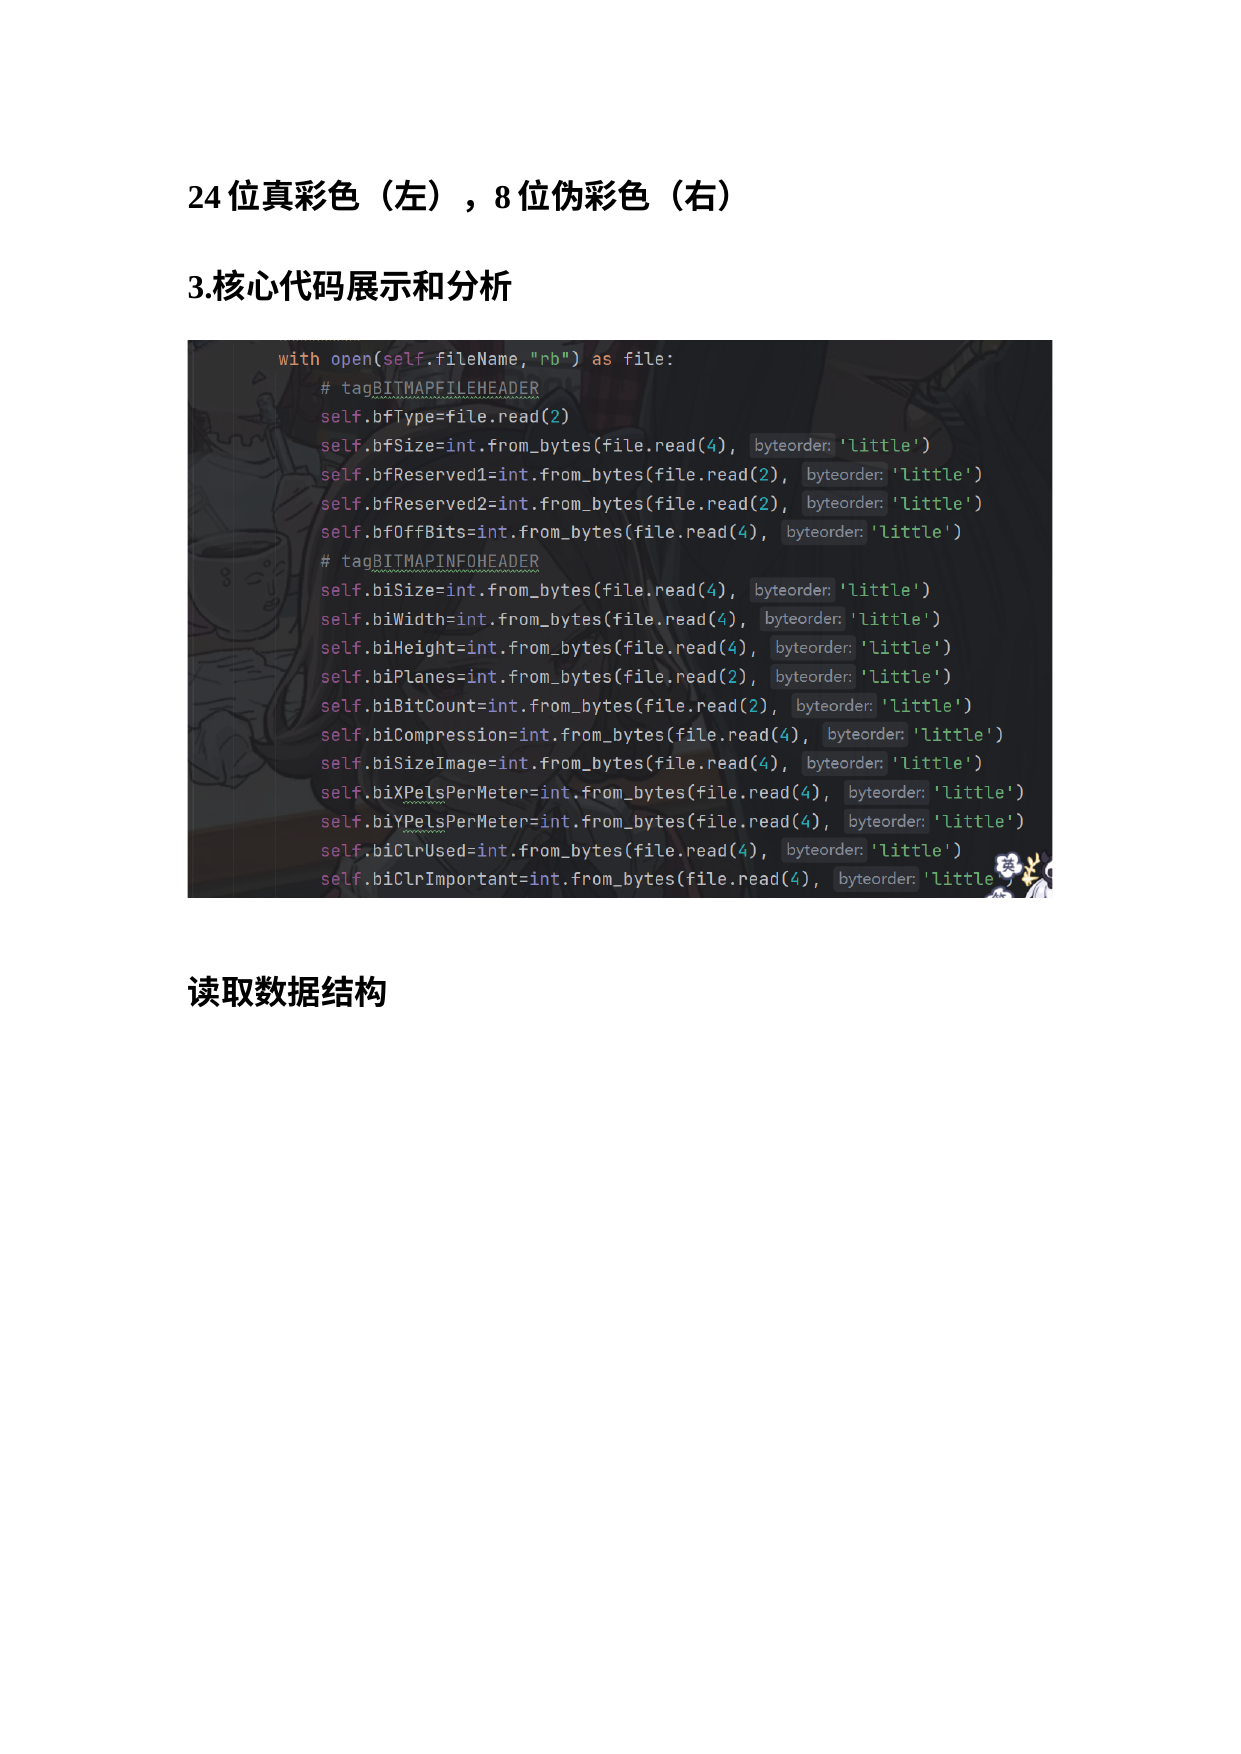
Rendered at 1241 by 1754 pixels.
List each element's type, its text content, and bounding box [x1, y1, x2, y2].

picture [187, 340, 1053, 898]
text 读取数据结构 [187, 898, 1053, 1023]
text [187, 162, 1053, 227]
text 3.核心代码展示和分析 [187, 251, 1053, 316]
